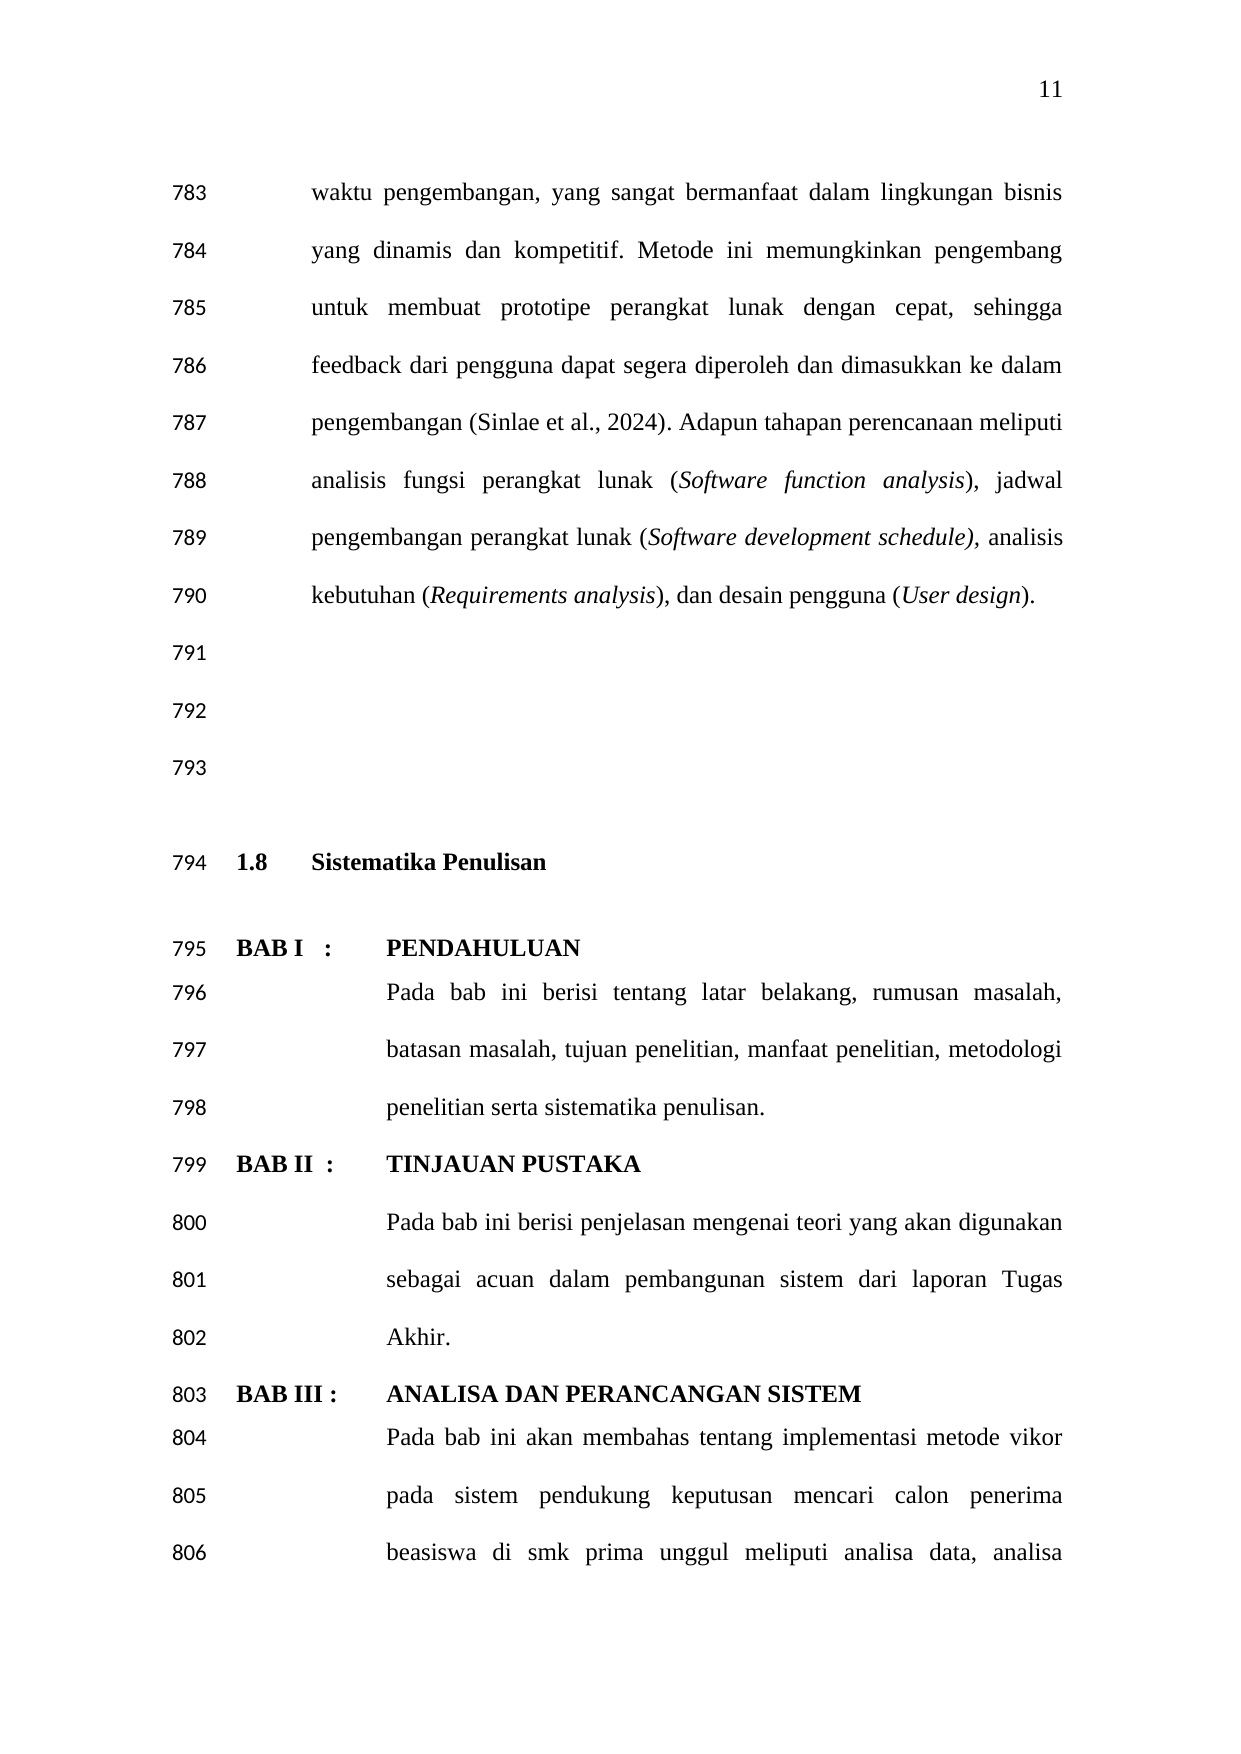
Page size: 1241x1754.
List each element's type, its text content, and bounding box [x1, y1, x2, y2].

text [386, 1422, 1063, 1566]
text BAB I : PENDAHULUAN [236, 933, 1063, 962]
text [311, 177, 1063, 608]
text Pada bab ini berisi penjelasan mengenai teori yang akan digunakan sebagai acuan dalam pembangunan sistem dari laporan Tugas Akhir. [386, 1207, 1063, 1350]
text BAB II : TINJAUAN PUSTAKA [236, 1149, 1063, 1178]
subtitle Sistematika Penulisan [236, 847, 1063, 876]
text Pada bab ini berisi tentang latar belakang, rumusan masalah, batasan masalah, tujuan penelitian, manfaat penelitian, metodologi penelitian serta sistematika penulisan. [386, 977, 1063, 1120]
text BAB III : ANALISA DAN PERANCANGAN SISTEM [236, 1379, 1063, 1408]
